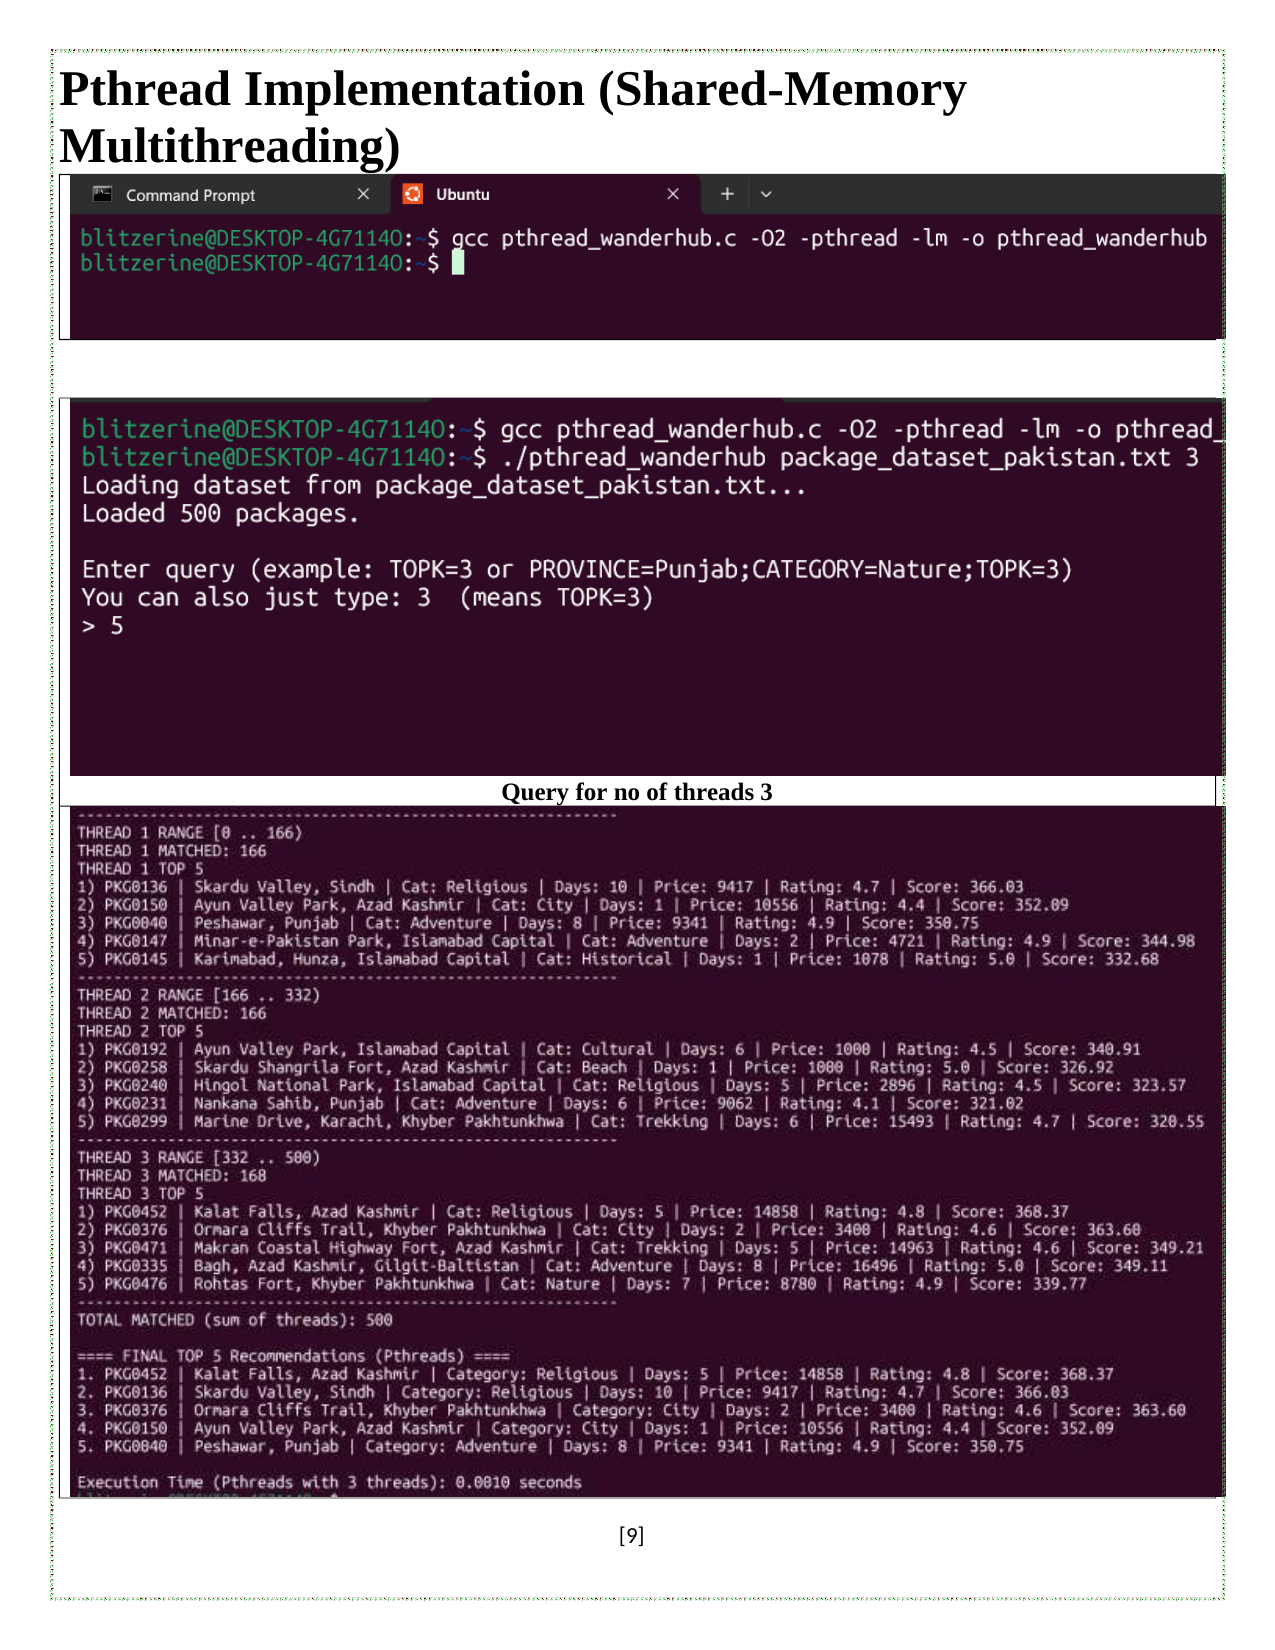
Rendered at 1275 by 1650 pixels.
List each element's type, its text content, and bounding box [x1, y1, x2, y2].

picture [50, 805, 1226, 1601]
subtitle Query for no of threads 3 [37, 777, 1237, 805]
picture [50, 49, 1226, 777]
subtitle Pthread Implementation (Shared-Memory Multithreading) [59, 59, 1275, 174]
